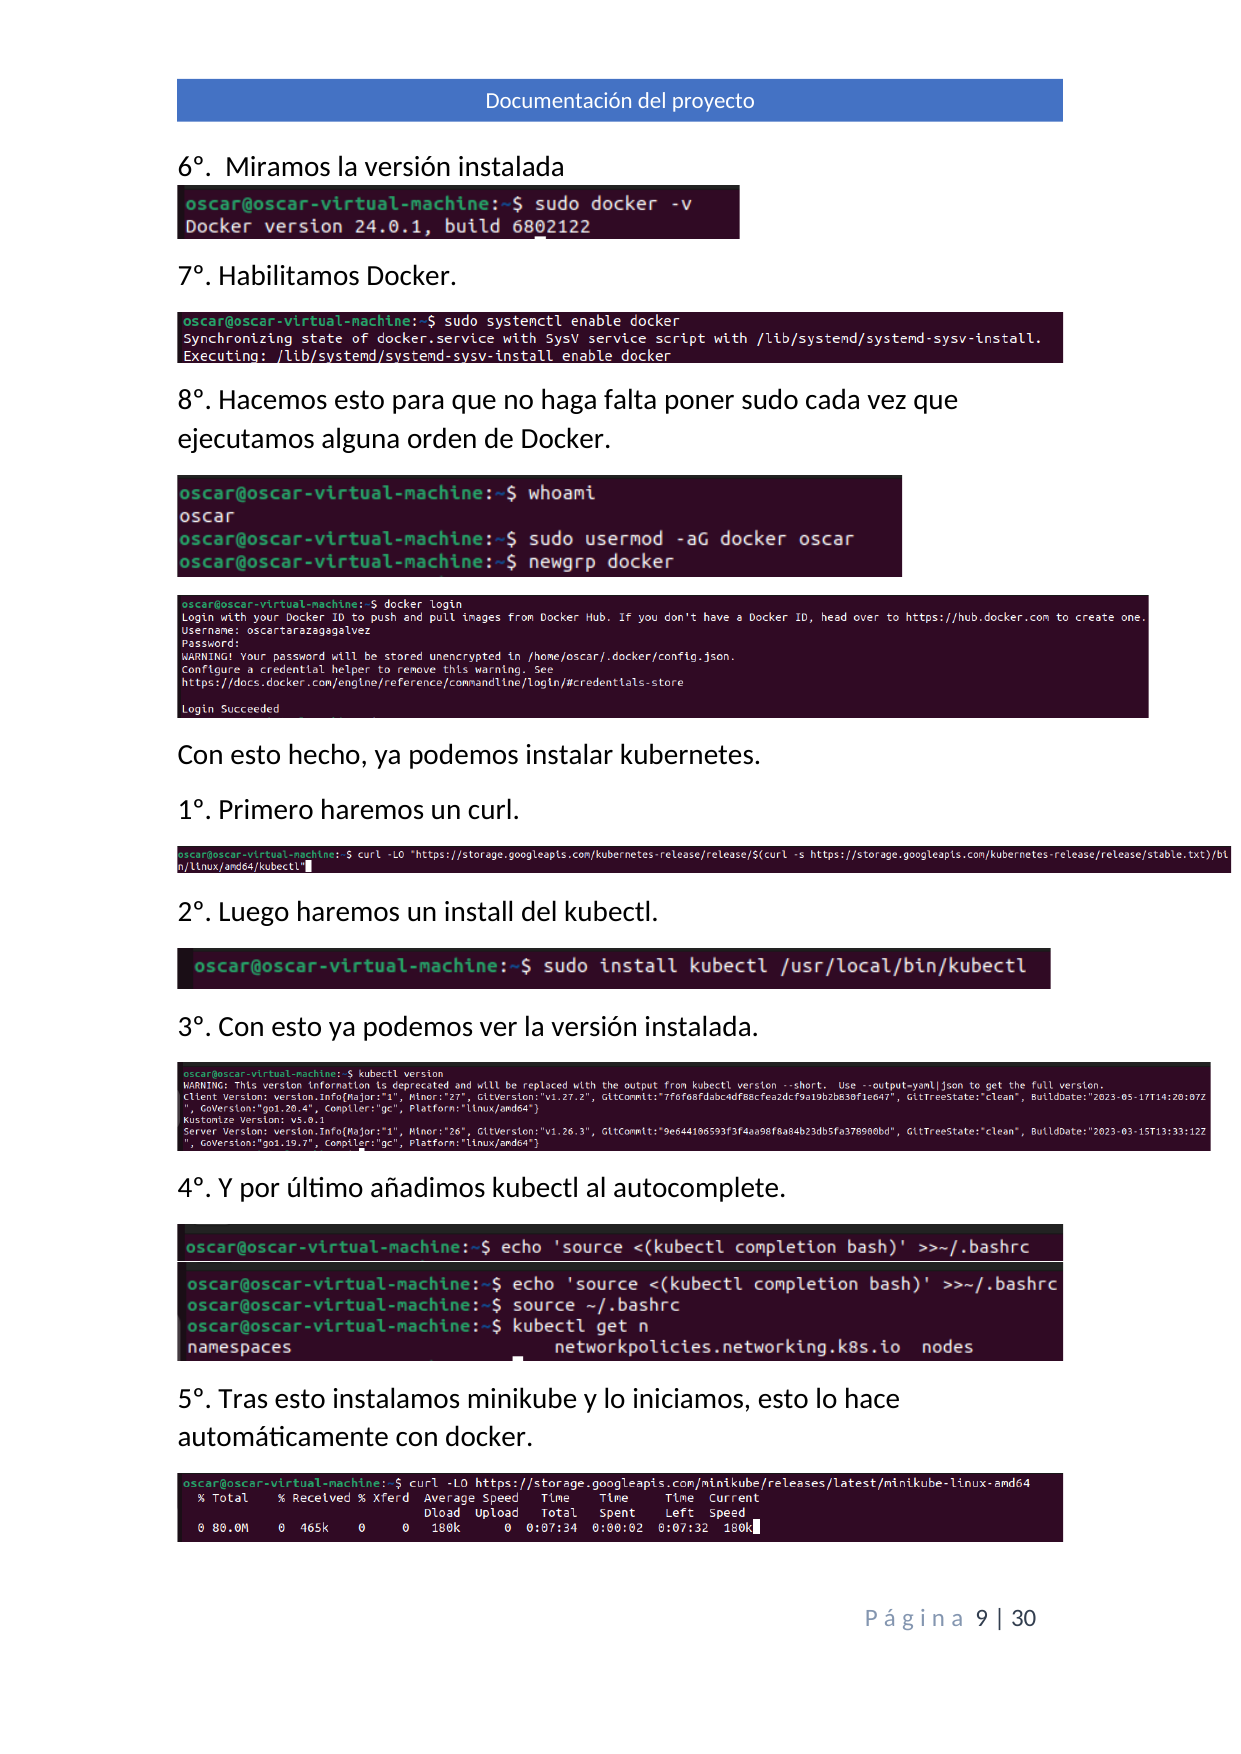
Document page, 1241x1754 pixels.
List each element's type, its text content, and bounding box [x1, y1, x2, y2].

text 1º. Primero haremos un curl. [177, 791, 1063, 827]
picture [177, 475, 903, 577]
text 3º. Con esto ya podemos ver la versión instalada. [177, 1008, 1063, 1043]
text 4º. Y por último añadimos kubectl al autocomplete. [177, 1169, 1063, 1205]
picture [177, 595, 1149, 718]
picture [177, 1262, 1064, 1361]
text Con esto hecho, ya podemos instalar kubernetes. [177, 736, 1063, 772]
picture [177, 1473, 1064, 1542]
picture [177, 948, 1051, 989]
picture [177, 185, 740, 239]
picture [177, 1062, 1211, 1151]
picture [177, 312, 1064, 363]
text 5º. Tras esto instalamos minikube y lo iniciamos, esto lo hace automáticamente con docker. [177, 1380, 1063, 1454]
text 7º. Habilitamos Docker. [177, 257, 1063, 293]
text 2º. Luego haremos un install del kubectl. [177, 893, 1063, 929]
text 8º. Hacemos esto para que no haga falta poner sudo cada vez que ejecutamos alguna orden de Docker. [177, 381, 1063, 455]
picture [177, 846, 1232, 873]
picture [177, 1224, 1064, 1261]
